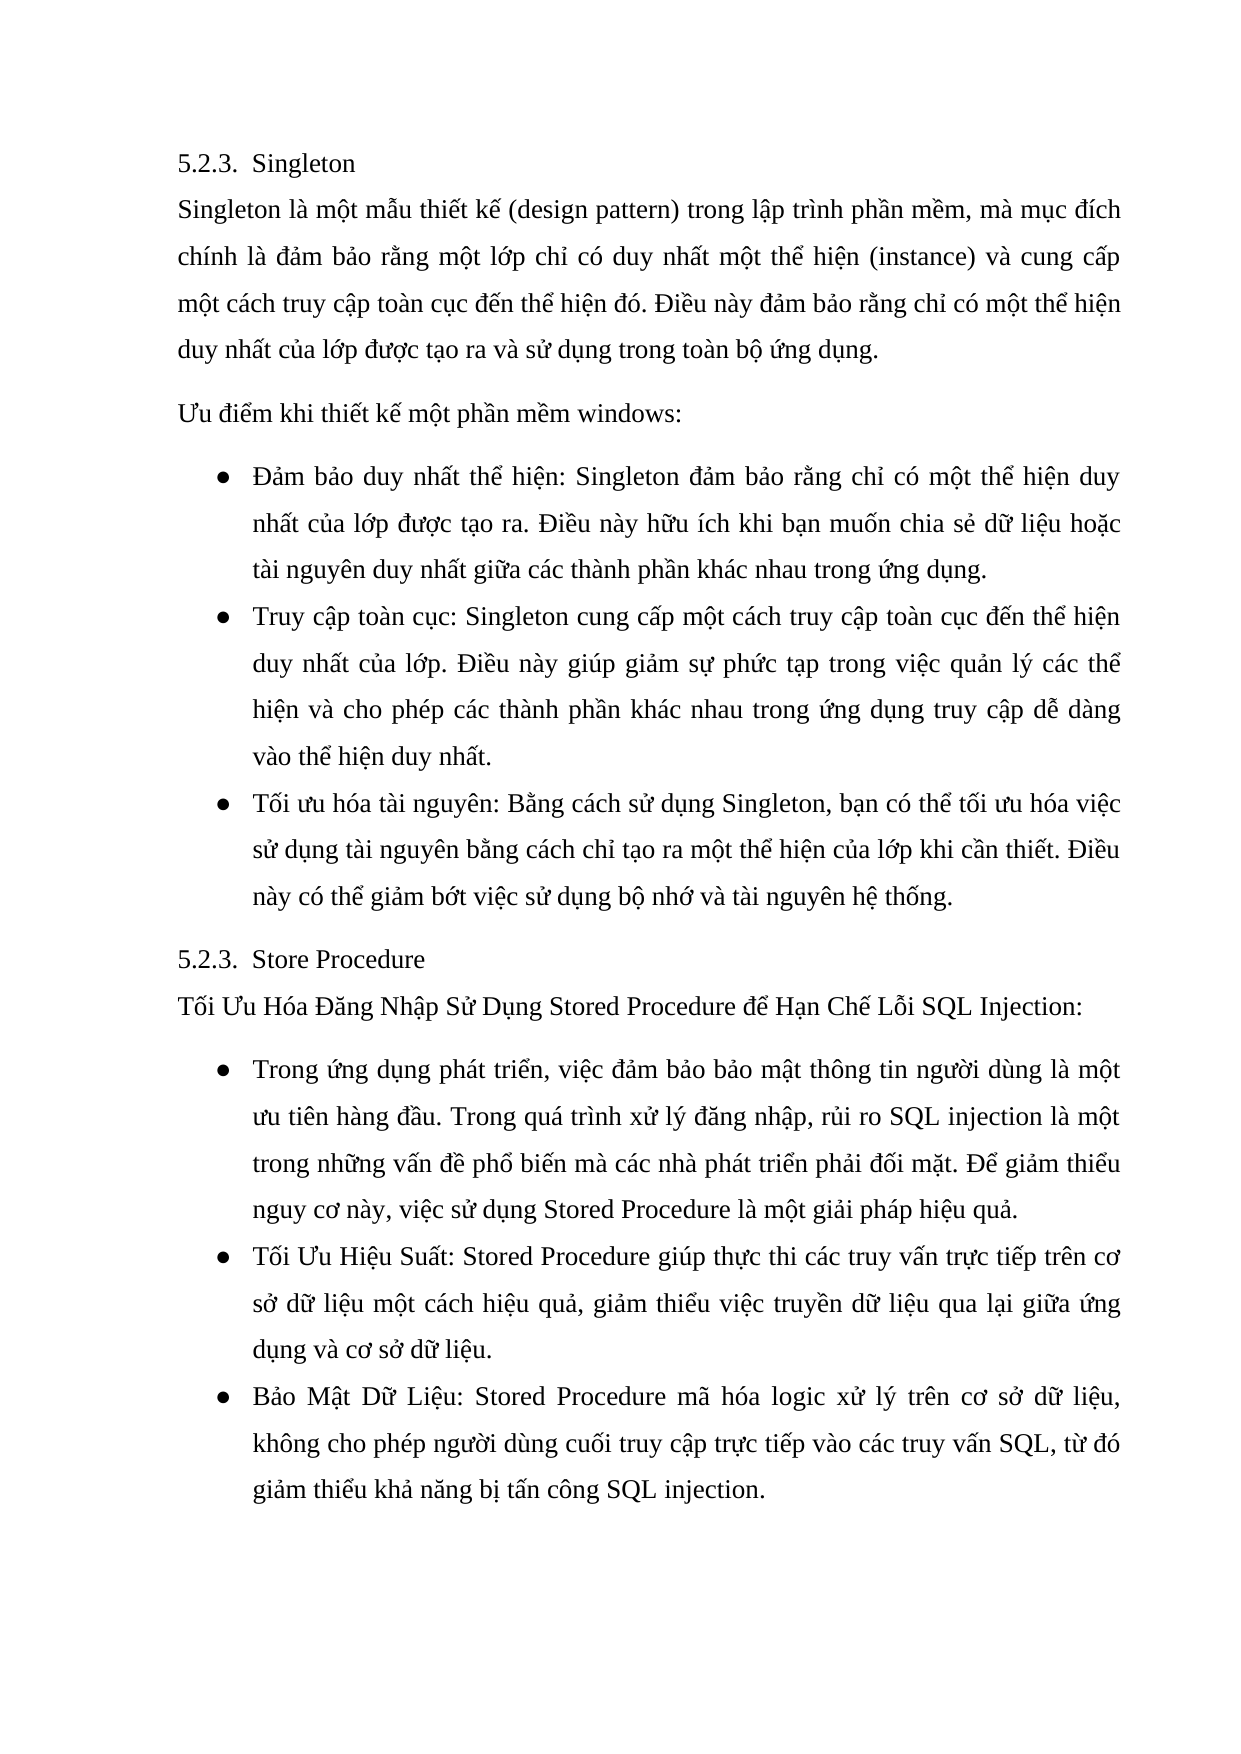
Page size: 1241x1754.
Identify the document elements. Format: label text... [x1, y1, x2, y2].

text Tối Ưu Hóa Đăng Nhập Sử Dụng Stored Procedure để Hạn Chế Lỗi SQL Injection: [177, 990, 1122, 1021]
subtitle 5.2.3. Singleton [177, 147, 1122, 178]
text Ưu điểm khi thiết kế một phần mềm windows: [177, 397, 1122, 428]
subtitle 5.2.3. Store Procedure [177, 944, 1122, 975]
text Singleton là một mẫu thiết kế (design pattern) trong lập trình phần mềm, mà mục đích chính là đảm bảo rằng một lớp chỉ có duy nhất một thể hiện (instance) và cung cấp một cách truy cập toàn cục đến thể hiện đó. Điều này đảm bảo rằng chỉ có một thể hiện duy nhất của lớp được tạo ra và sử dụng trong toàn bộ ứng dụng. [177, 194, 1122, 365]
list Trong ứng dụng phát triển, việc đảm bảo bảo mật thông tin người dùng là một ưu tiên hàng đầu. Trong quá trình xử lý đăng nhập, rủi ro SQL injection là một trong những vấn đề phổ biến mà các nhà phát triển phải đối mặt. Để giảm thiểu nguy cơ này, việc sử dụng Stored Procedure là một giải pháp hiệu quả. [215, 1054, 1122, 1225]
list Truy cập toàn cục: Singleton cung cấp một cách truy cập toàn cục đến thể hiện duy nhất của lớp. Điều này giúp giảm sự phức tạp trong việc quản lý các thể hiện và cho phép các thành phần khác nhau trong ứng dụng truy cập dễ dàng vào thể hiện duy nhất. [215, 600, 1122, 771]
list Bảo Mật Dữ Liệu: Stored Procedure mã hóa logic xử lý trên cơ sở dữ liệu, không cho phép người dùng cuối truy cập trực tiếp vào các truy vấn SQL, từ đó giảm thiểu khả năng bị tấn công SQL injection. [215, 1380, 1122, 1505]
list Tối Ưu Hiệu Suất: Stored Procedure giúp thực thi các truy vấn trực tiếp trên cơ sở dữ liệu một cách hiệu quả, giảm thiểu việc truyền dữ liệu qua lại giữa ứng dụng và cơ sở dữ liệu. [215, 1240, 1122, 1365]
list Tối ưu hóa tài nguyên: Bằng cách sử dụng Singleton, bạn có thể tối ưu hóa việc sử dụng tài nguyên bằng cách chỉ tạo ra một thể hiện của lớp khi cần thiết. Điều này có thể giảm bớt việc sử dụng bộ nhớ và tài nguyên hệ thống. [215, 787, 1122, 911]
list Đảm bảo duy nhất thể hiện: Singleton đảm bảo rằng chỉ có một thể hiện duy nhất của lớp được tạo ra. Điều này hữu ích khi bạn muốn chia sẻ dữ liệu hoặc tài nguyên duy nhất giữa các thành phần khác nhau trong ứng dụng. [215, 460, 1122, 585]
